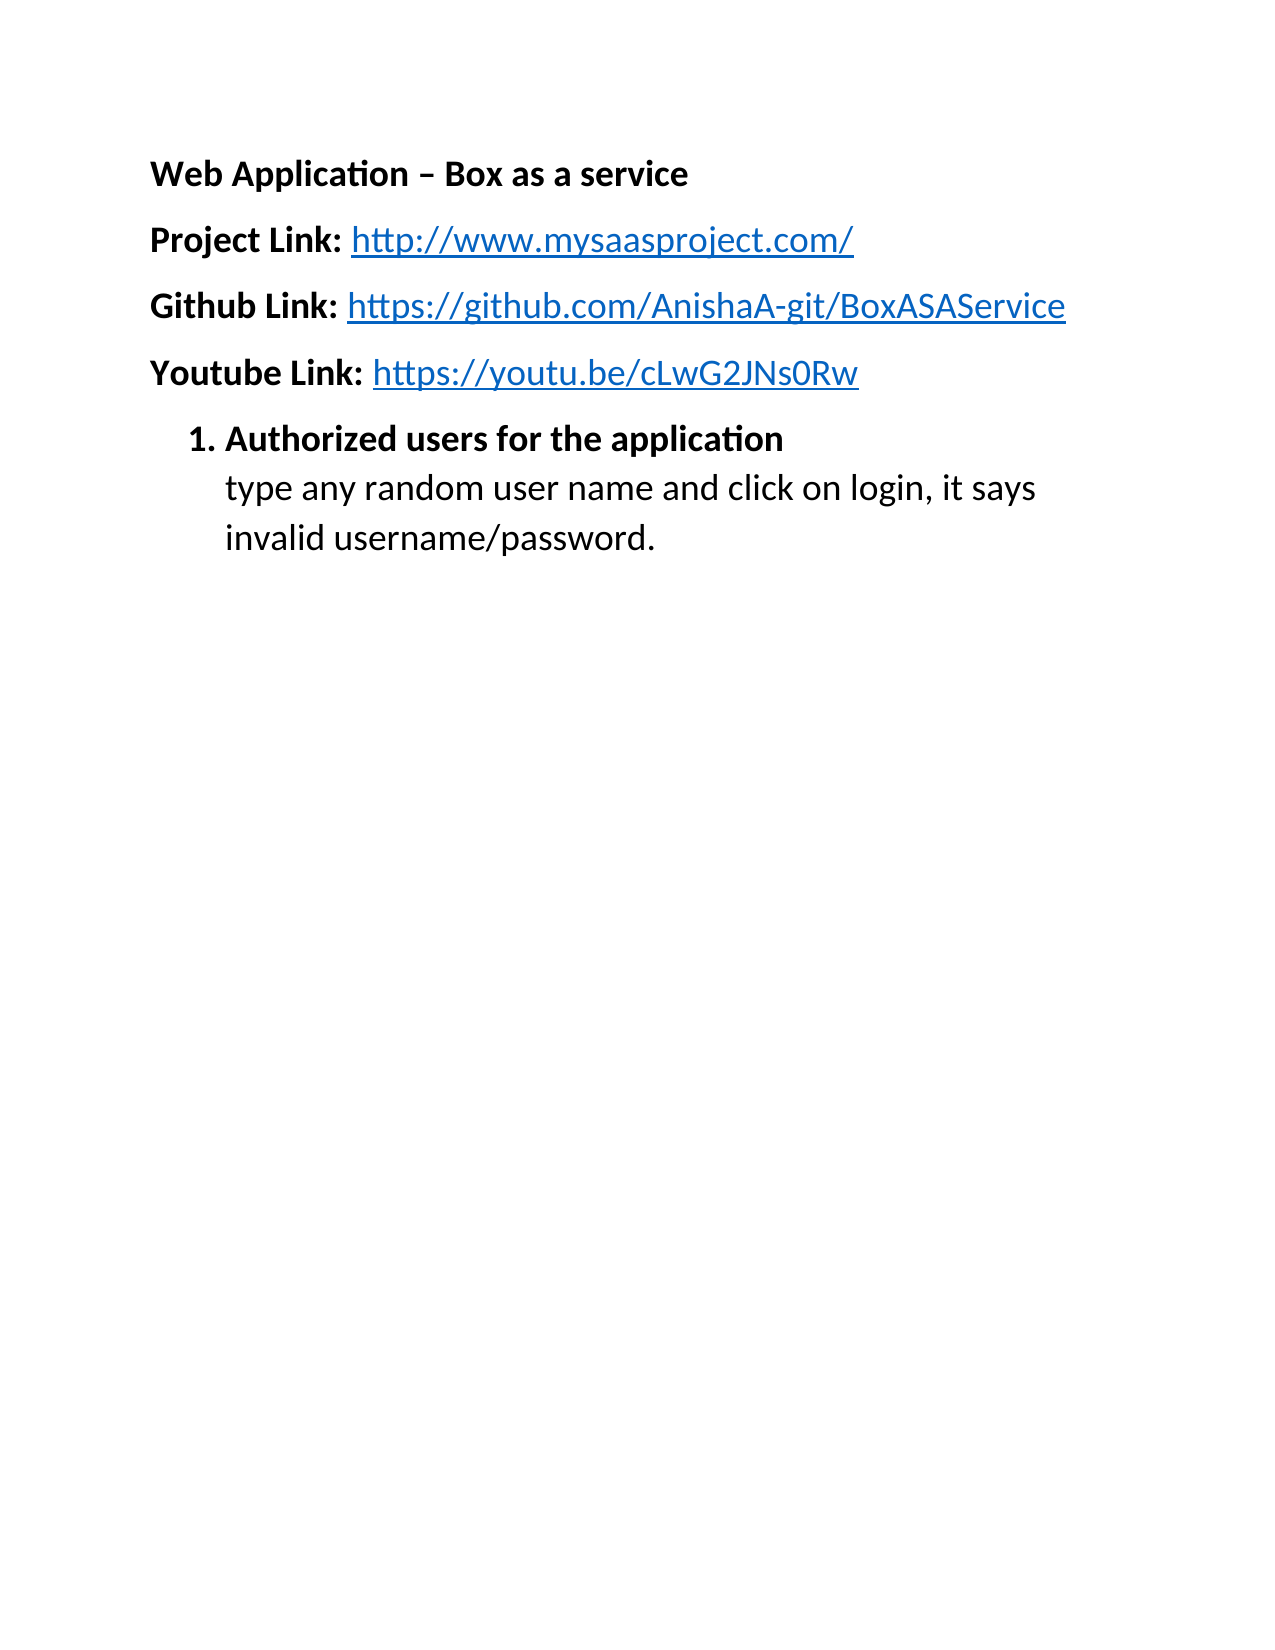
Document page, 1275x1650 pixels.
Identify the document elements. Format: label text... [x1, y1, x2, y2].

text Project Link: http://www.mysaasproject.com/ [150, 216, 1125, 262]
text Web Application – Box as a service [150, 150, 1125, 196]
list type any random user name and click on login, it says invalid username/password. [225, 464, 1125, 559]
text Youtube Link: https://youtu.be/cLwG2JNs0Rw [150, 348, 1125, 394]
text Github Link: https://github.com/AnishaA-git/BoxASAService [150, 282, 1125, 328]
list Authorized users for the application [187, 414, 1125, 460]
